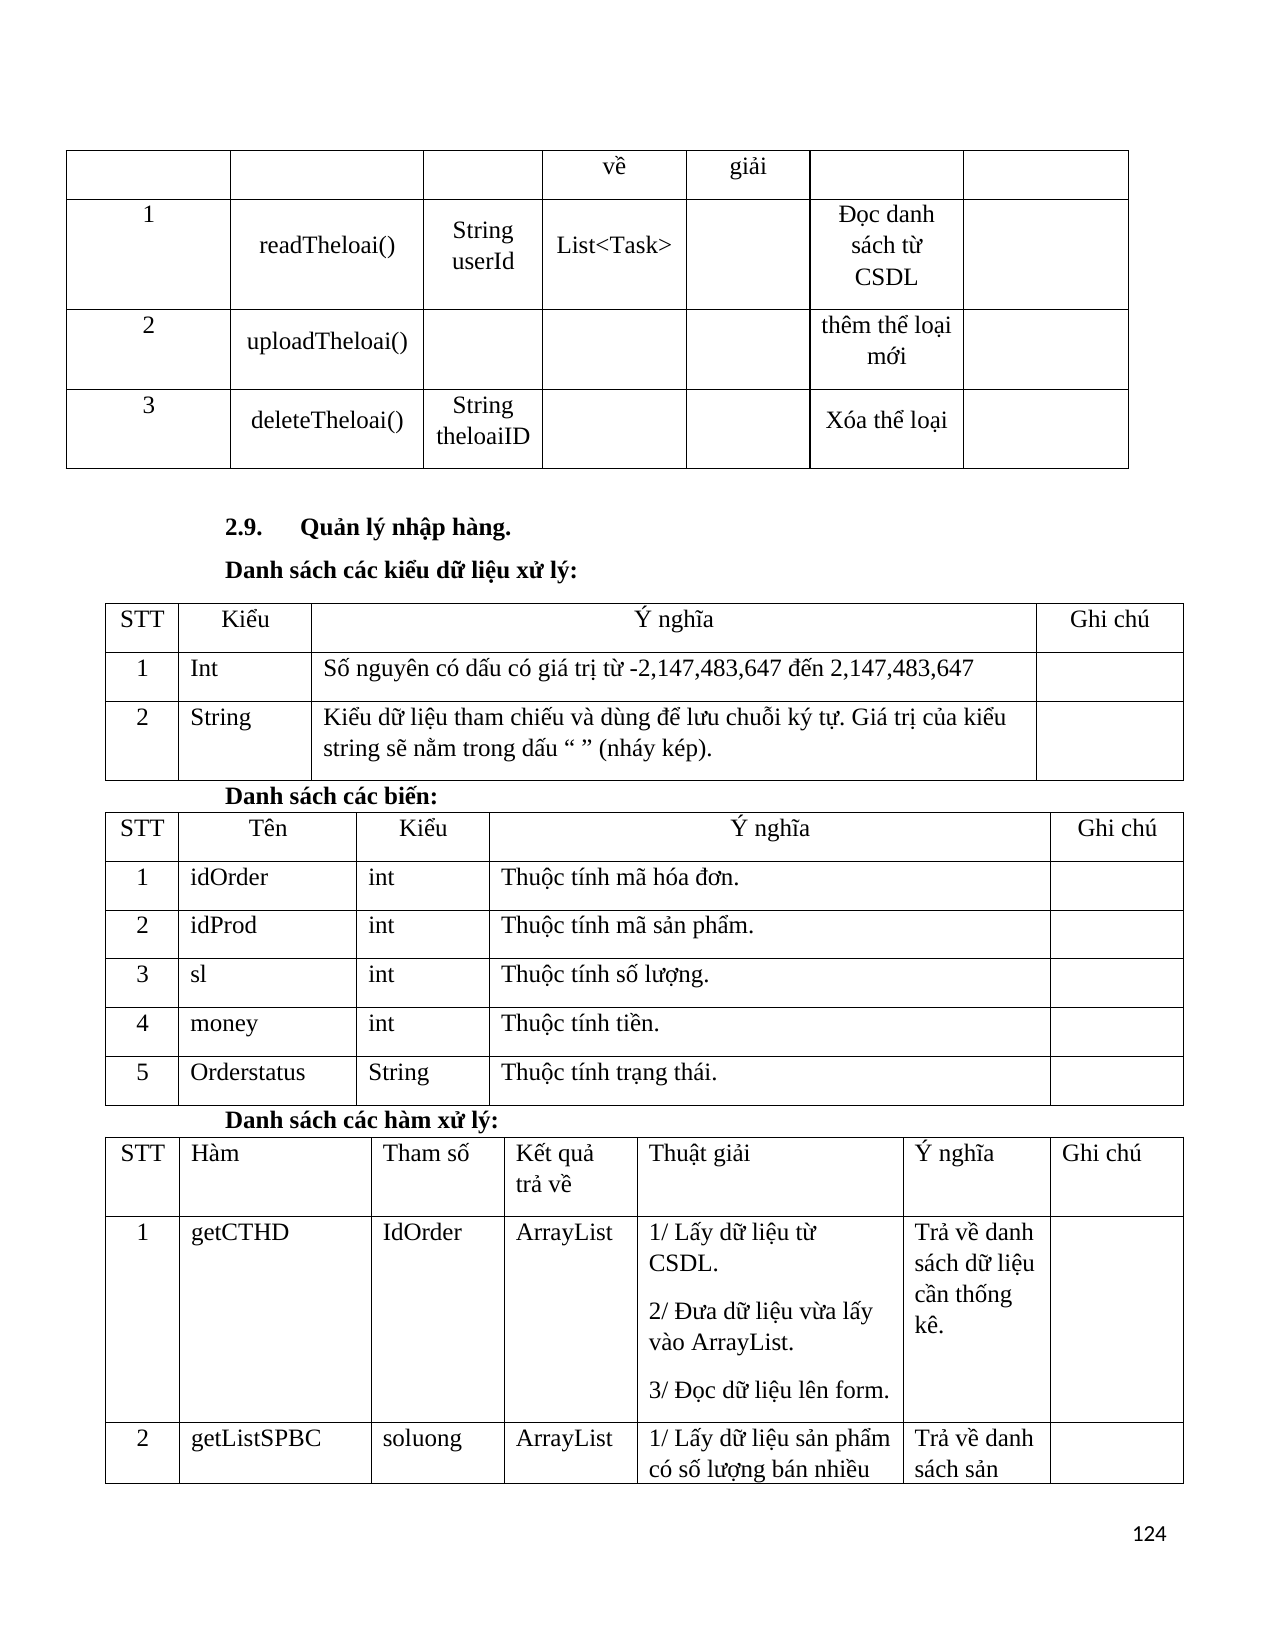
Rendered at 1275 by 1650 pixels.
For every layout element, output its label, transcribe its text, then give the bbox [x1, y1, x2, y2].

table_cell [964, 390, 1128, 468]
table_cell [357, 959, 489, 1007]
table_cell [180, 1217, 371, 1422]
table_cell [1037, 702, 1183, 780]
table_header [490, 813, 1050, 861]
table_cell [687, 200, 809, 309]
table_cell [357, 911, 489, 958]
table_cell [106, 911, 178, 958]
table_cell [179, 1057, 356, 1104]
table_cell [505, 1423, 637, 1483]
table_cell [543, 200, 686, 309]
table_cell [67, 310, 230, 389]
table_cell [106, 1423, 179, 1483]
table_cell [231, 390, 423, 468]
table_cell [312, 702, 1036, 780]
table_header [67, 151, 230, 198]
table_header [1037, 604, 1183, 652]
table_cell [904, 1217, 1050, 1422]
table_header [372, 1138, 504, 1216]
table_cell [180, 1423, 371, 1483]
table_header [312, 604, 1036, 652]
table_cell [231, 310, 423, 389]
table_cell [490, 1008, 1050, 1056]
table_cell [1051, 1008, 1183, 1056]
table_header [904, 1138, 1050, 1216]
list Danh sách các kiểu dữ liệu xử lý: [225, 556, 1167, 584]
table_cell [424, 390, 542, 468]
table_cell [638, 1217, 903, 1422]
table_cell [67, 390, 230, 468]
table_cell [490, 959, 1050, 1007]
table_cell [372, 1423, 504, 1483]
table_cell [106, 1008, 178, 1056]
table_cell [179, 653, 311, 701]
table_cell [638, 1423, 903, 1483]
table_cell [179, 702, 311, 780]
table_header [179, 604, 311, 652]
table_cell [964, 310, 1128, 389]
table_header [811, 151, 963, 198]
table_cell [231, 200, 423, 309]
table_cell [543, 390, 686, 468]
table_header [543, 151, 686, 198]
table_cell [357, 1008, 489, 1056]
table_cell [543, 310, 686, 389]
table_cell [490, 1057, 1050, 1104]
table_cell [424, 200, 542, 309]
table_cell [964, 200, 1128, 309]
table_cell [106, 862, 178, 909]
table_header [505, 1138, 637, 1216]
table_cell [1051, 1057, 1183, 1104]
list Quản lý nhập hàng. [225, 512, 1167, 541]
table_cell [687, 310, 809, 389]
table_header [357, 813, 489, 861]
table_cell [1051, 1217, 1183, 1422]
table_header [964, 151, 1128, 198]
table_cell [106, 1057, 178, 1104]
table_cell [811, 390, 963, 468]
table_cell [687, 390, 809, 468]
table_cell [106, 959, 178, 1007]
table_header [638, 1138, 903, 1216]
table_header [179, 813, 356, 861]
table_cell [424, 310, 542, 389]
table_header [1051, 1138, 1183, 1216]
list Danh sách các biến: [225, 781, 1167, 810]
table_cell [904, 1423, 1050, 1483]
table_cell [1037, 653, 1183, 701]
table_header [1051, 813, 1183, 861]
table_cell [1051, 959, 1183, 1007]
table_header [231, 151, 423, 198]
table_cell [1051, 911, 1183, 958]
list Danh sách các hàm xử lý: [225, 1106, 1167, 1134]
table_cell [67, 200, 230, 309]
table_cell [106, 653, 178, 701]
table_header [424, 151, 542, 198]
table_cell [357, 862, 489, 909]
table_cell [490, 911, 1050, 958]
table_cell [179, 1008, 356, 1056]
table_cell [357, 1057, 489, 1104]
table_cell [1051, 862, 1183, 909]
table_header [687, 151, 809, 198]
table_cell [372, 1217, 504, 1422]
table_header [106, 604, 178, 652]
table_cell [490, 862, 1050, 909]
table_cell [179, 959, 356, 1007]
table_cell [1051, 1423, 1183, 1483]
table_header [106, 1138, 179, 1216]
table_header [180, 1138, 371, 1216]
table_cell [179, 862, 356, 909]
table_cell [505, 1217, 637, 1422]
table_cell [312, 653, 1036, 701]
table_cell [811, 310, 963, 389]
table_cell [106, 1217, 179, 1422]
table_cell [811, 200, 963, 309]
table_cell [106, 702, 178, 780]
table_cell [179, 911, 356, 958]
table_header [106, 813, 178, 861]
